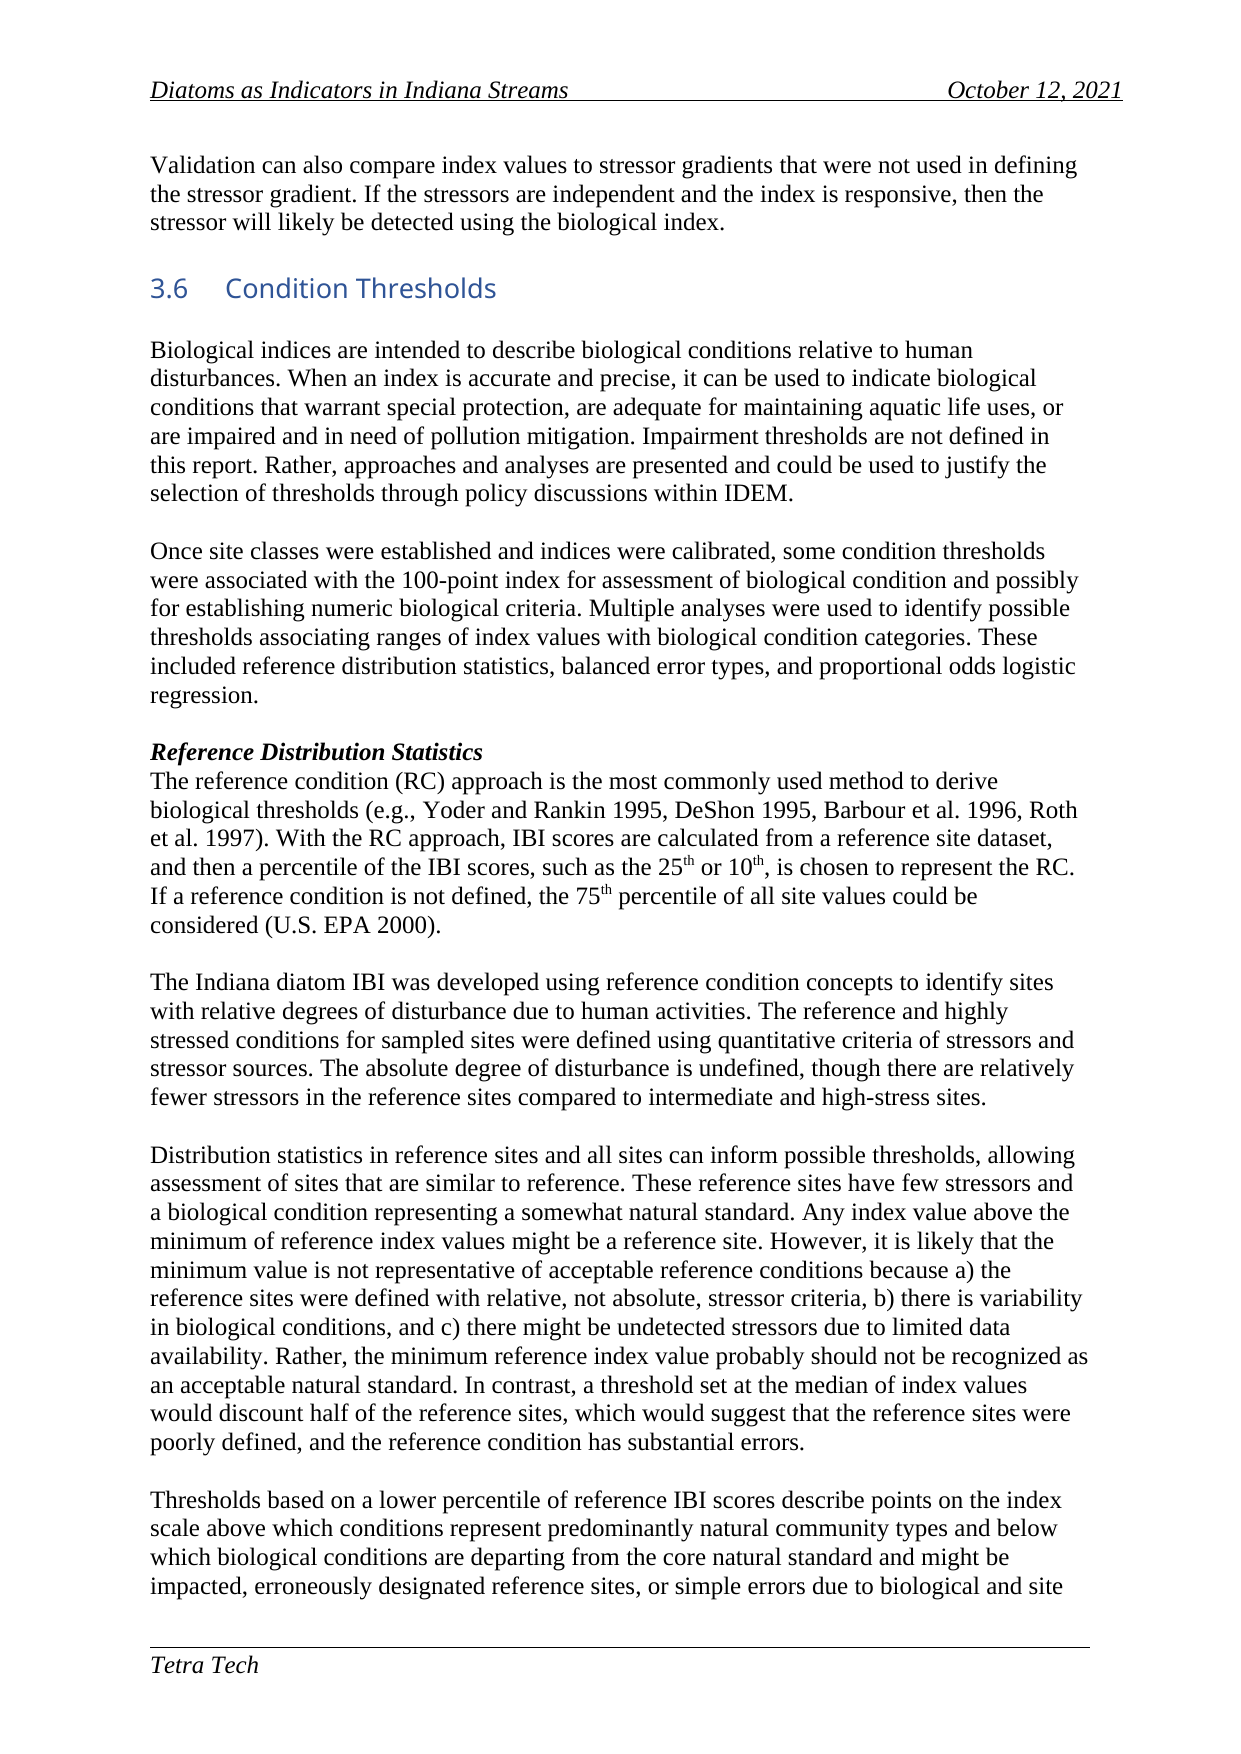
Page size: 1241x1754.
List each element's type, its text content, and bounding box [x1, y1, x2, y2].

text Reference Distribution Statistics [150, 737, 1090, 766]
text The Indiana diatom IBI was developed using reference condition concepts to identify sites with relative degrees of disturbance due to human activities. The reference and highly stressed conditions for sampled sites were defined using quantitative criteria of stressors and stressor sources. The absolute degree of disturbance is undefined, though there are relatively fewer stressors in the reference sites compared to intermediate and high-stress sites. [150, 967, 1090, 1111]
text Once site classes were established and indices were calibrated, some condition thresholds were associated with the 100-point index for assessment of biological condition and possibly for establishing numeric biological criteria. Multiple analyses were used to identify possible thresholds associating ranges of index values with biological condition categories. These included reference distribution statistics, balanced error types, and proportional odds logistic regression. [150, 536, 1090, 708]
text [150, 1485, 1090, 1600]
text Validation can also compare index values to stressor gradients that were not used in defining the stressor gradient. If the stressors are independent and the index is responsive, then the stressor will likely be detected using the biological index. [150, 150, 1090, 236]
text The reference condition (RC) approach is the most commonly used method to derive biological thresholds (e.g., Yoder and Rankin 1995, DeShon 1995, Barbour et al. 1996, Roth et al. 1997). With the RC approach, IBI scores are calculated from a reference site dataset, and then a percentile of the IBI scores, such as the 25th or 10th, is chosen to represent the RC. If a reference condition is not defined, the 75th percentile of all site values could be considered (U.S. EPA 2000). [150, 766, 1090, 938]
subtitle 3.6 Condition Thresholds [150, 269, 1090, 306]
text Distribution statistics in reference sites and all sites can inform possible thresholds, allowing assessment of sites that are similar to reference. These reference sites have few stressors and a biological condition representing a somewhat natural standard. Any index value above the minimum of reference index values might be a reference site. However, it is likely that the minimum value is not representative of acceptable reference conditions because a) the reference sites were defined with relative, not absolute, stressor criteria, b) there is variability in biological conditions, and c) there might be undetected stressors due to limited data availability. Rather, the minimum reference index value probably should not be recognized as an acceptable natural standard. In contrast, a threshold set at the median of index values would discount half of the reference sites, which would suggest that the reference sites were poorly defined, and the reference condition has substantial errors. [150, 1140, 1090, 1456]
text Biological indices are intended to describe biological conditions relative to human disturbances. When an index is accurate and precise, it can be used to indicate biological conditions that warrant special protection, are adequate for maintaining aquatic life uses, or are impaired and in need of pollution mitigation. Impairment thresholds are not defined in this report. Rather, approaches and analyses are presented and could be used to justify the selection of thresholds through policy discussions within IDEM. [150, 335, 1090, 507]
